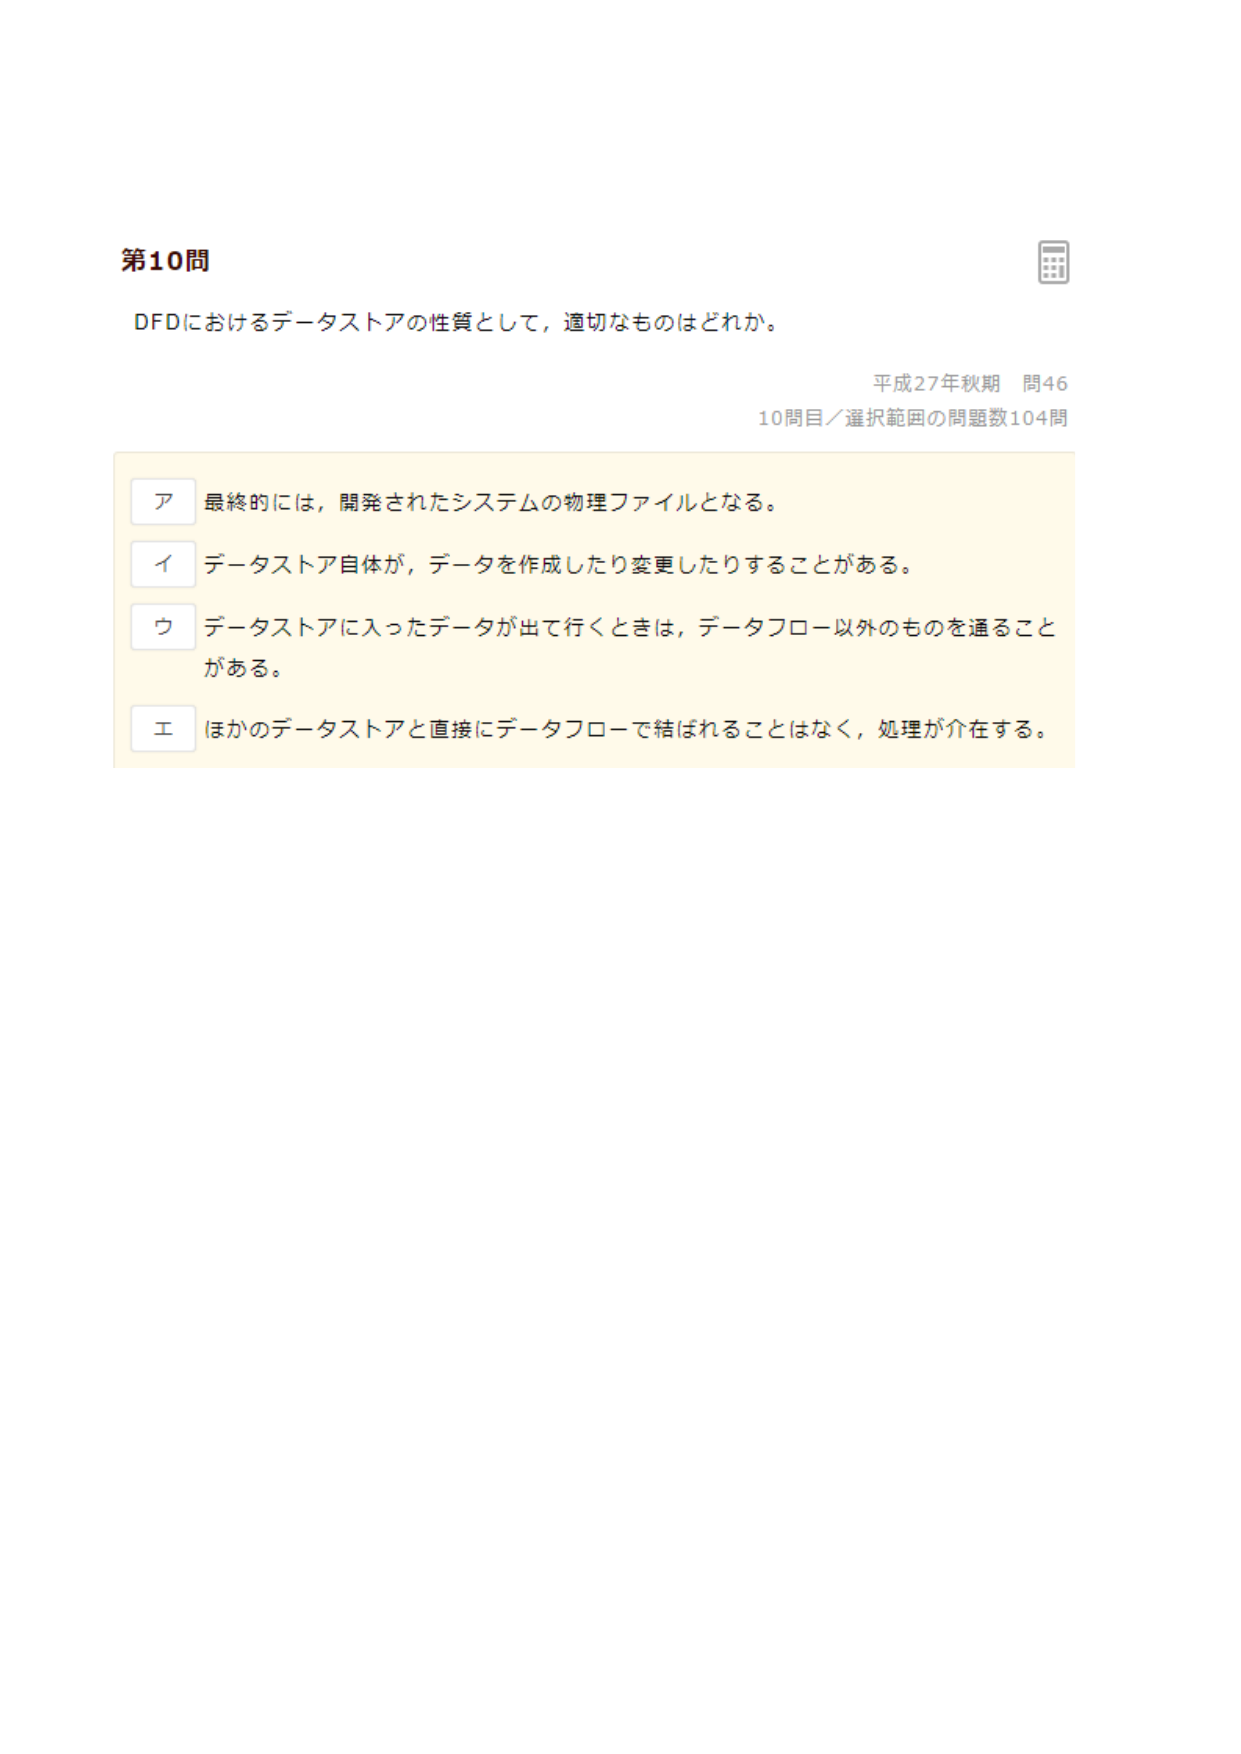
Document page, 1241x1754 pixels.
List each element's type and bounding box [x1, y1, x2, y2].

picture [112, 239, 1076, 768]
